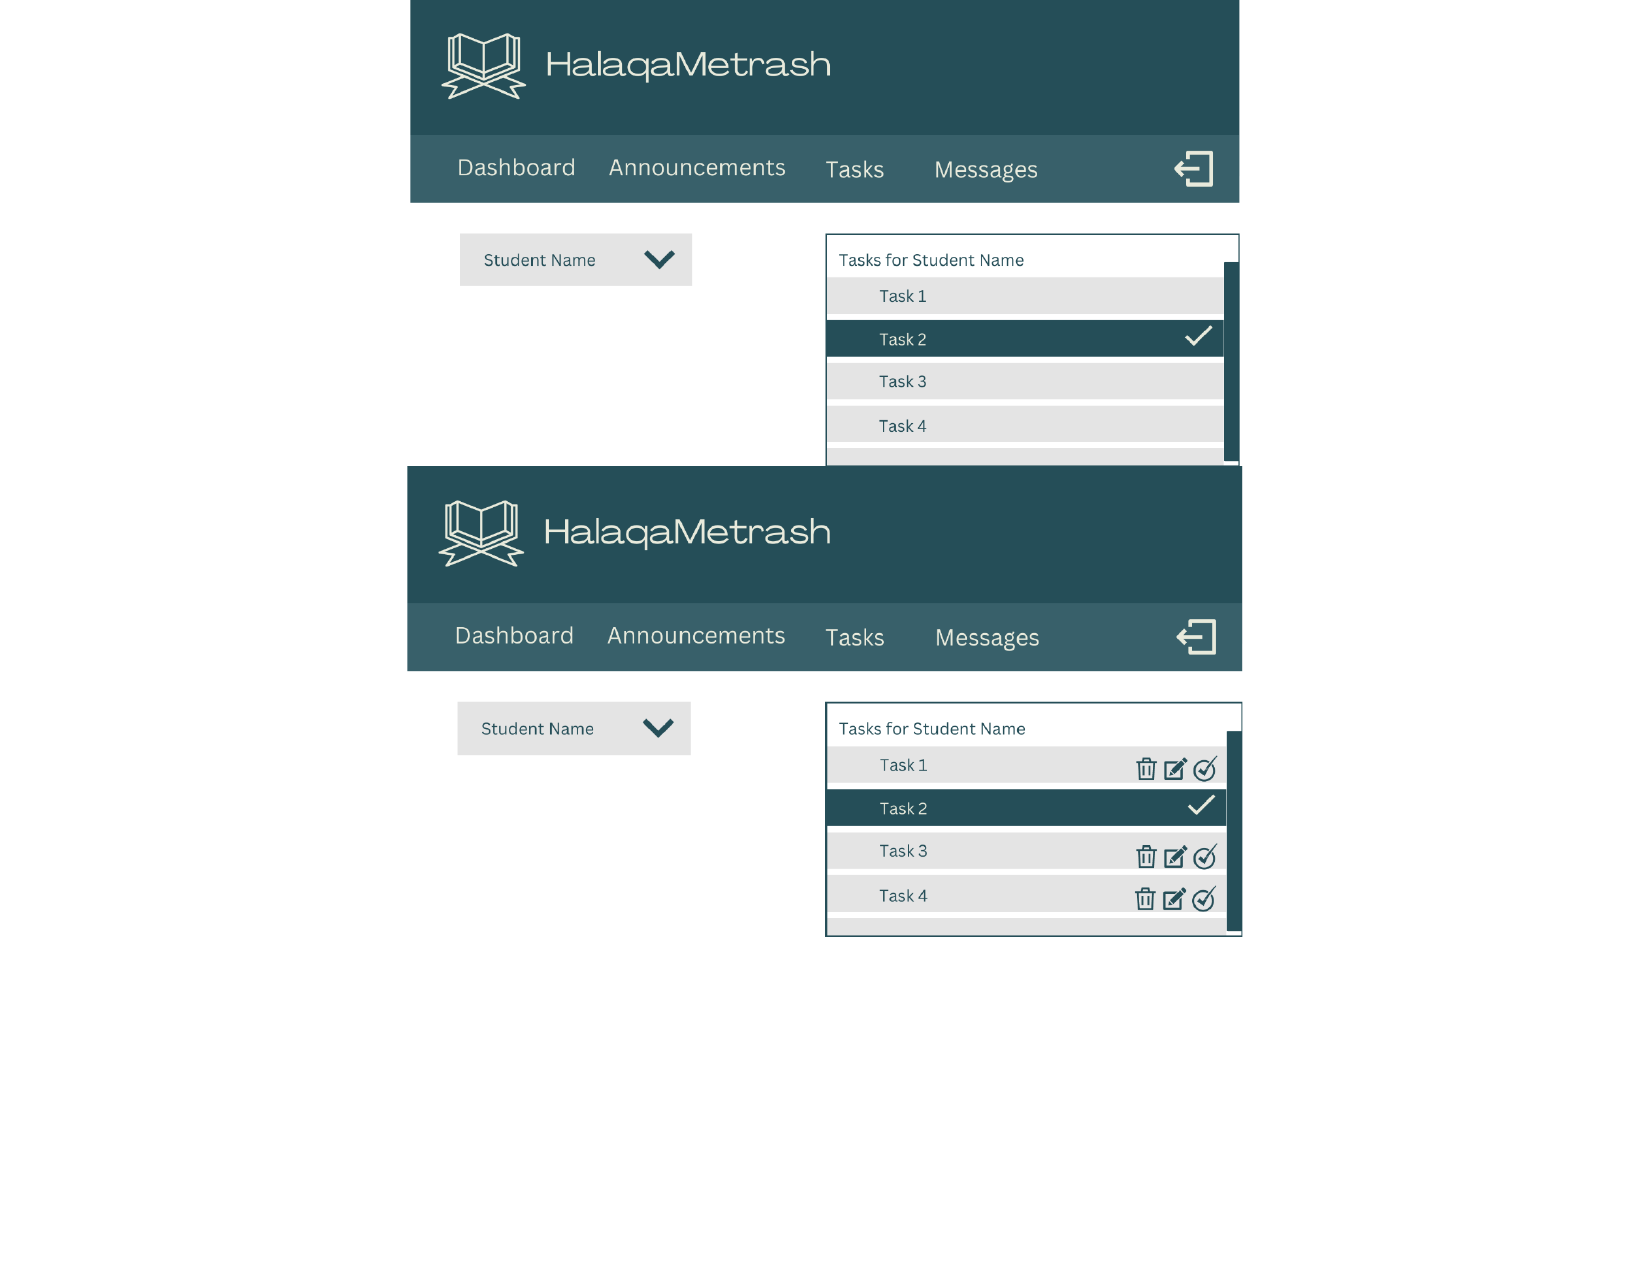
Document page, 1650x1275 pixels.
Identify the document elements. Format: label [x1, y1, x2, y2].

picture [407, 0, 1243, 937]
